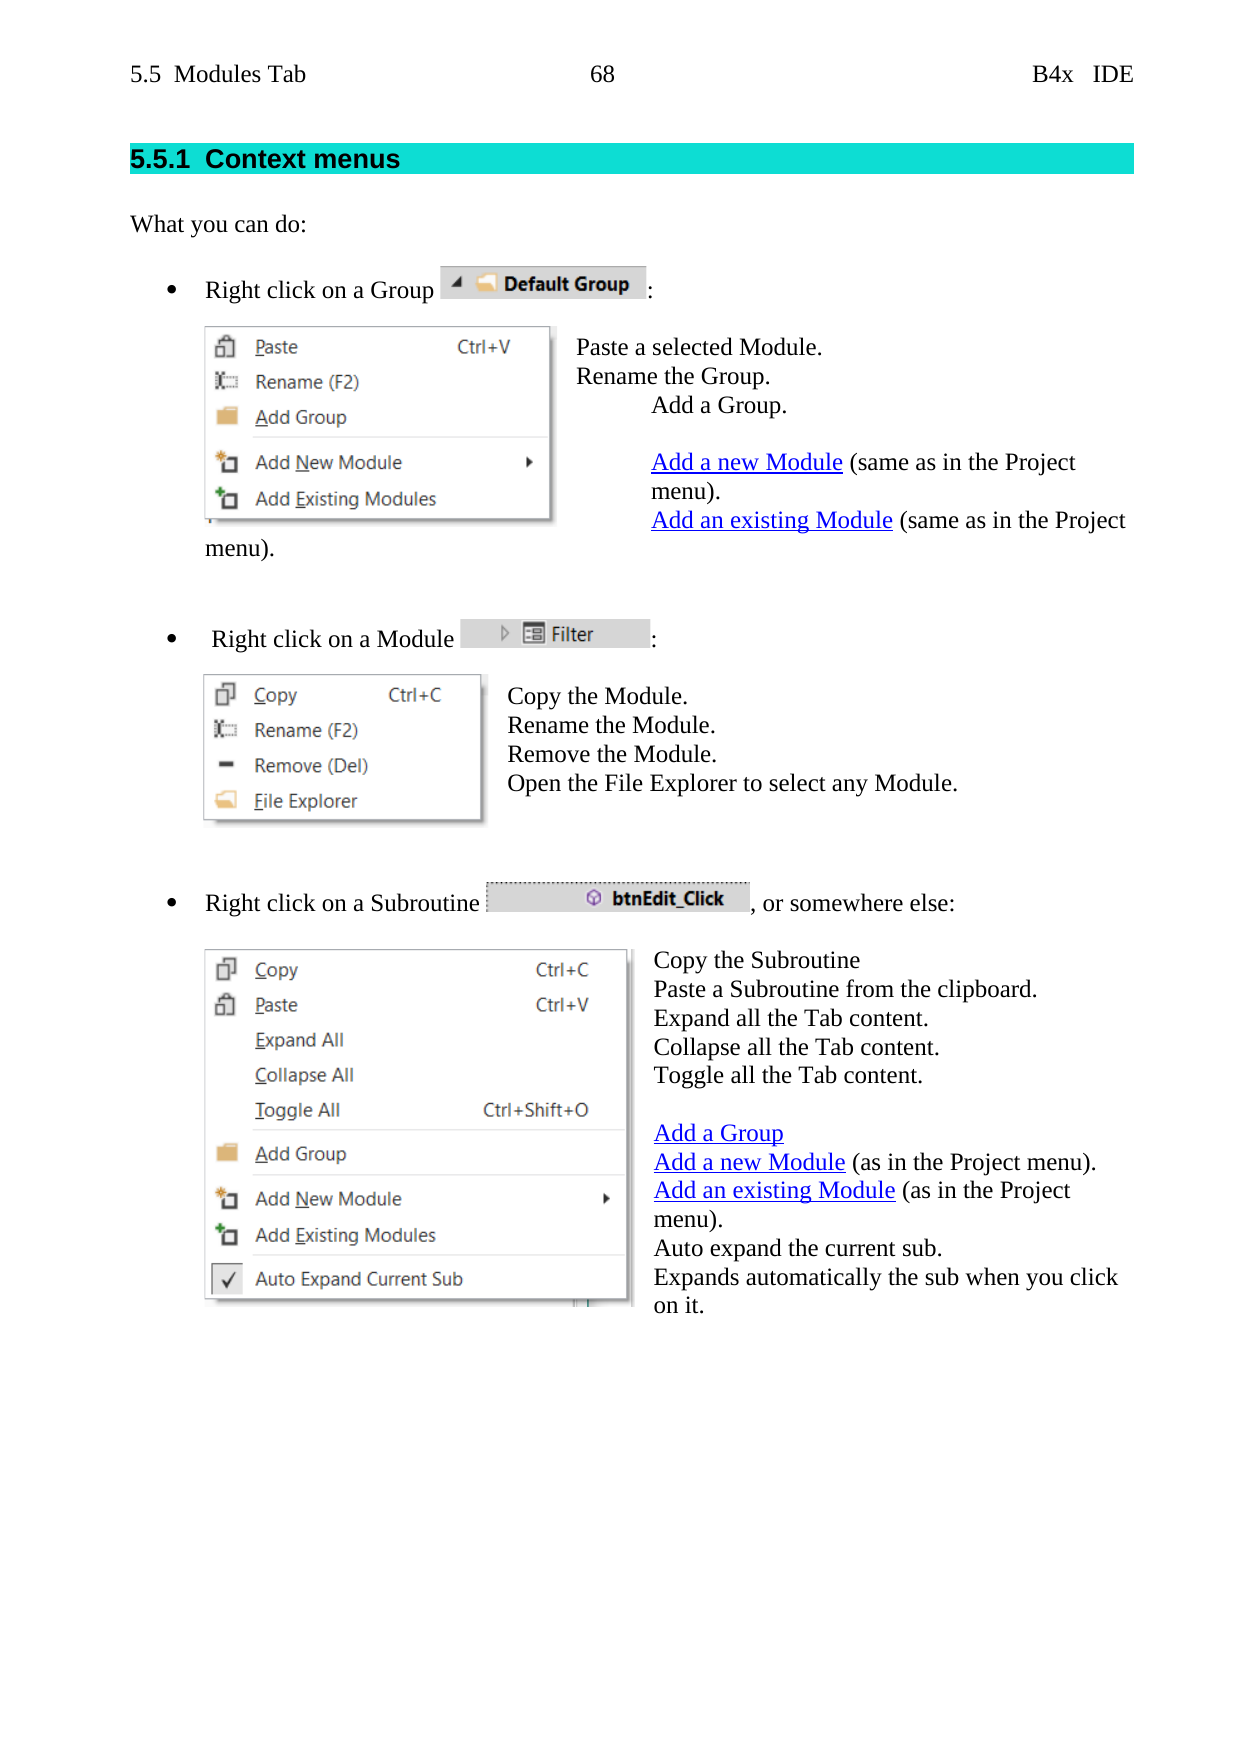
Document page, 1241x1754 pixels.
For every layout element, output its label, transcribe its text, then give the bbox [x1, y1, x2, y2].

text What you can do: [130, 209, 1134, 238]
picture [204, 949, 635, 1307]
list Add a Group. Add a new Module (same as in the Project menu). Add an existing Module (same as in the Project menu). [205, 390, 1134, 620]
picture [203, 674, 489, 828]
picture [486, 882, 750, 912]
list Right click on a Module : Copy the Module. Rename the Module. Remove the Module. Open the File Explorer to select any Module. [167, 620, 1134, 883]
list Right click on a Group : Paste a selected Module. Rename the Group. [167, 267, 1134, 390]
picture [204, 326, 558, 527]
picture [460, 619, 651, 648]
subtitle Context menus [130, 143, 1134, 174]
picture [440, 266, 647, 299]
